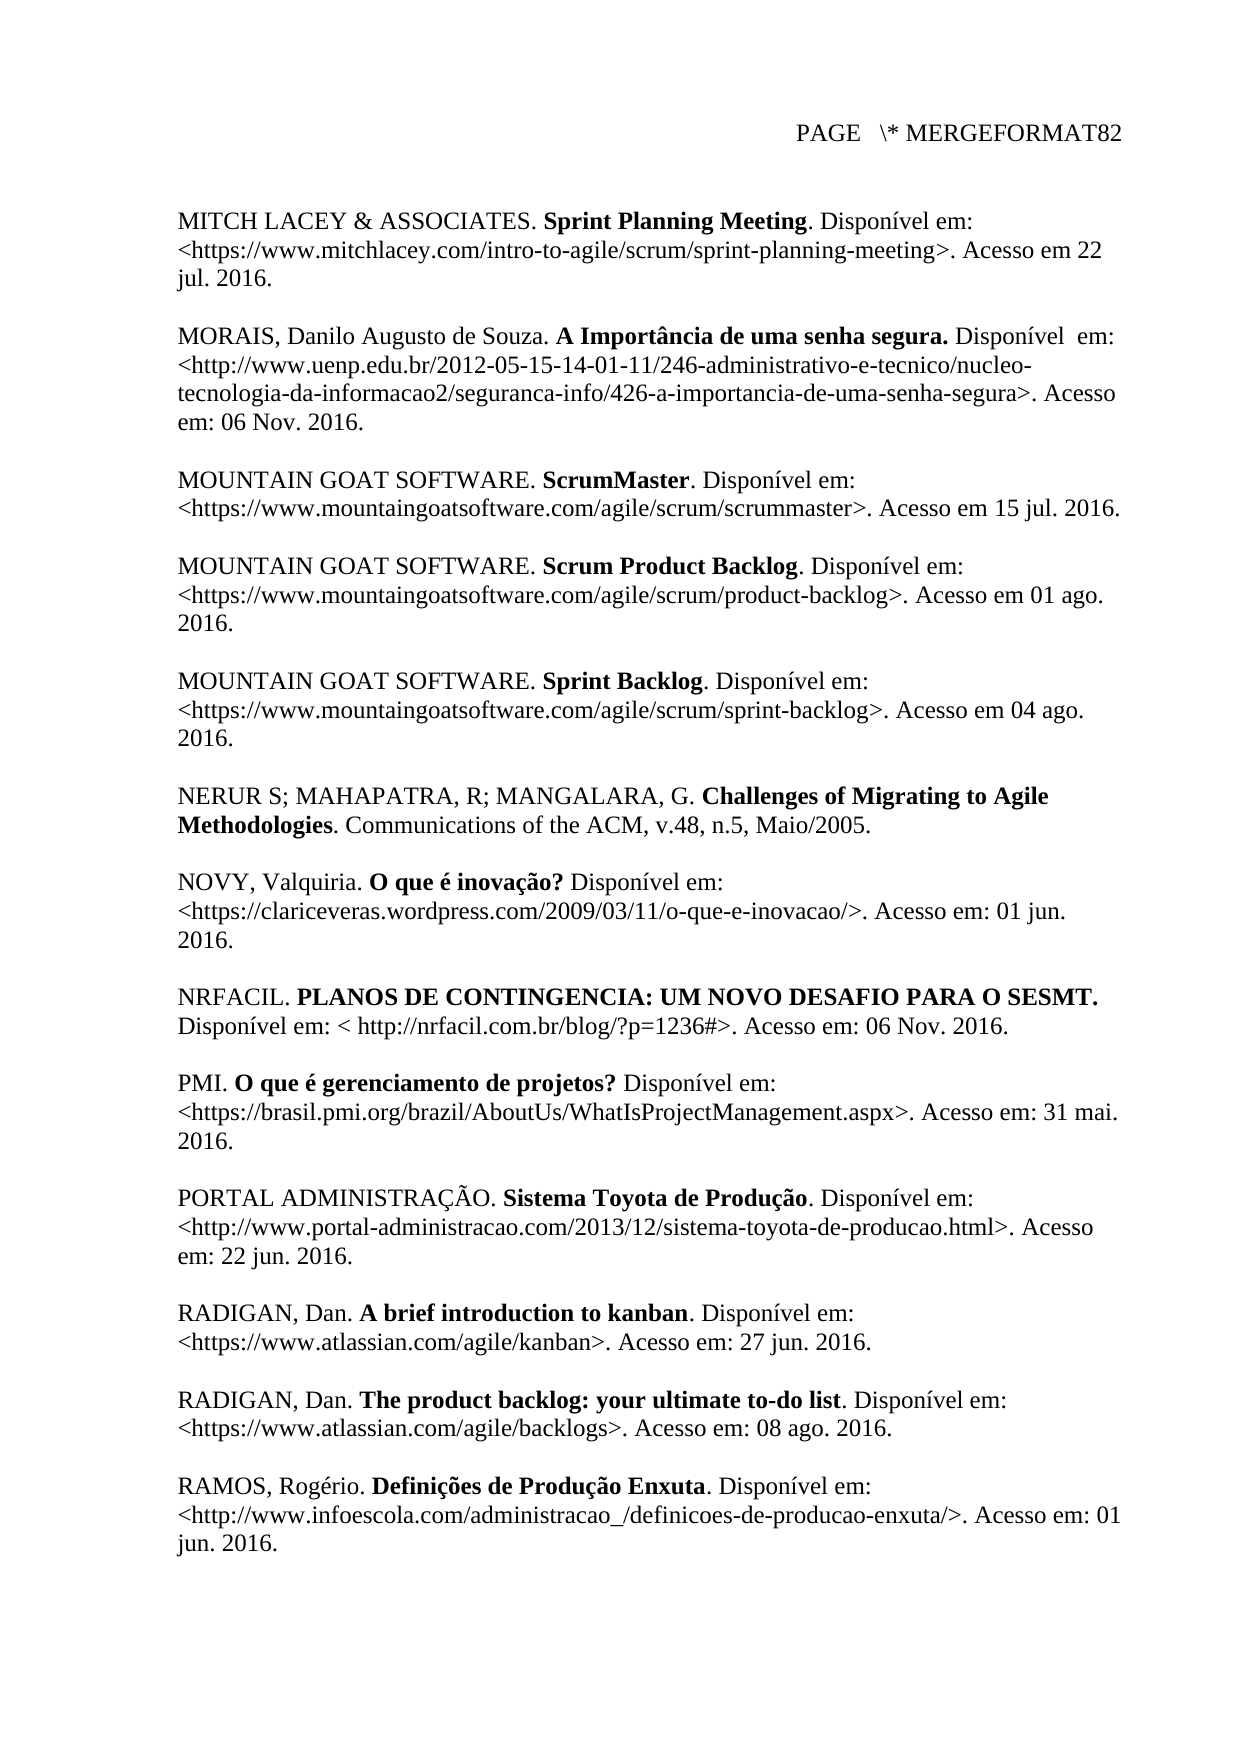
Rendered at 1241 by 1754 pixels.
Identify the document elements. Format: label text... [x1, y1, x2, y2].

text MOUNTAIN GOAT SOFTWARE. ScrumMaster. Disponível em: <https://www.mountaingoatsoftware.com/agile/scrum/scrummaster>. Acesso em 15 jul. 2016. [177, 465, 1122, 522]
text MOUNTAIN GOAT SOFTWARE. Scrum Product Backlog. Disponível em: <https://www.mountaingoatsoftware.com/agile/scrum/product-backlog>. Acesso em 01 ago. 2016. [177, 551, 1122, 637]
text MITCH LACEY & ASSOCIATES. Sprint Planning Meeting. Disponível em: <https://www.mitchlacey.com/intro-to-agile/scrum/sprint-planning-meeting>. Acesso em 22 jul. 2016. [177, 206, 1122, 292]
text RAMOS, Rogério. Definições de Produção Enxuta. Disponível em: <http://www.infoescola.com/administracao_/definicoes-de-producao-enxuta/>. Acesso em: 01 jun. 2016. [177, 1471, 1122, 1557]
text NERUR S; MAHAPATRA, R; MANGALARA, G. Challenges of Migrating to Agile [177, 781, 1122, 810]
text Methodologies. Communications of the ACM, v.48, n.5, Maio/2005. [177, 810, 1122, 838]
text MORAIS, Danilo Augusto de Souza. A Importância de uma senha segura. Disponível em: <http://www.uenp.edu.br/2012-05-15-14-01-11/246-administrativo-e-tecnico/nucleo-tecnologia-da-informacao2/seguranca-info/426-a-importancia-de-uma-senha-segura>. Acesso em: 06 Nov. 2016. [177, 321, 1122, 436]
text NRFACIL. PLANOS DE CONTINGENCIA: UM NOVO DESAFIO PARA O SESMT. Disponível em: < http://nrfacil.com.br/blog/?p=1236#>. Acesso em: 06 Nov. 2016. [177, 982, 1122, 1040]
text NOVY, Valquiria. O que é inovação? Disponível em: <https://clariceveras.wordpress.com/2009/03/11/o-que-e-inovacao/>. Acesso em: 01 jun. 2016. [177, 867, 1122, 953]
text MOUNTAIN GOAT SOFTWARE. Sprint Backlog. Disponível em: <https://www.mountaingoatsoftware.com/agile/scrum/sprint-backlog>. Acesso em 04 ago. 2016. [177, 666, 1122, 752]
text RADIGAN, Dan. The product backlog: your ultimate to-do list. Disponível em: <https://www.atlassian.com/agile/backlogs>. Acesso em: 08 ago. 2016. [177, 1385, 1122, 1442]
text RADIGAN, Dan. A brief introduction to kanban. Disponível em: <https://www.atlassian.com/agile/kanban>. Acesso em: 27 jun. 2016. [177, 1298, 1122, 1356]
text PORTAL ADMINISTRAÇÃO. Sistema Toyota de Produção. Disponível em: <http://www.portal-administracao.com/2013/12/sistema-toyota-de-producao.html>. Acesso em: 22 jun. 2016. [177, 1183, 1122, 1270]
text PMI. O que é gerenciamento de projetos? Disponível em: <https://brasil.pmi.org/brazil/AboutUs/WhatIsProjectManagement.aspx>. Acesso em: 31 mai. 2016. [177, 1068, 1122, 1155]
